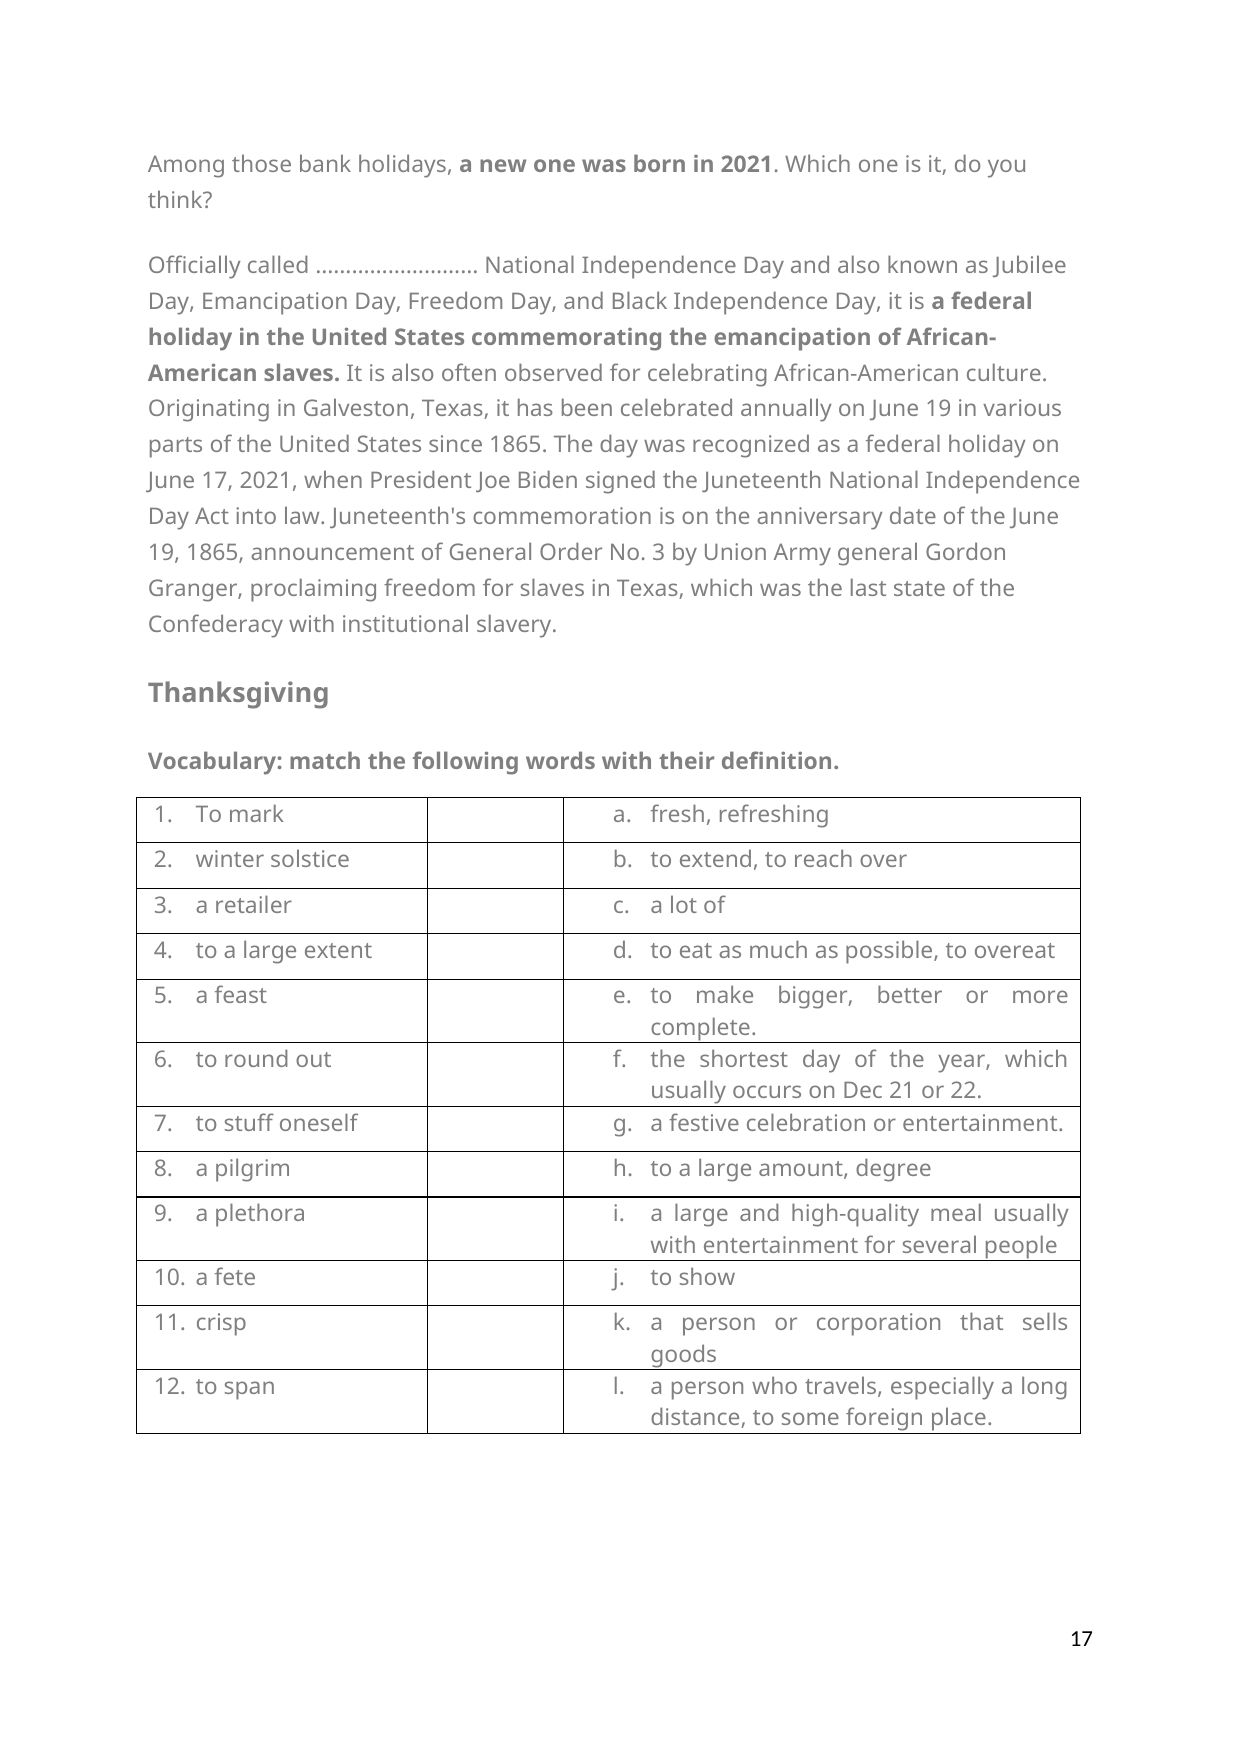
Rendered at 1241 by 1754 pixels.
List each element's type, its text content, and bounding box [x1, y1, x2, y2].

table_cell a festive celebration or entertainment. [564, 1107, 1080, 1151]
table_cell [428, 1370, 563, 1432]
table_cell a pilgrim [137, 1152, 427, 1196]
table_cell [428, 889, 563, 933]
table_cell a lot of [564, 889, 1080, 933]
table_cell [428, 843, 563, 888]
table_cell [428, 1152, 563, 1196]
table_cell to a large extent [137, 934, 427, 978]
table_cell a retailer [137, 889, 427, 933]
table_cell to stuff oneself [137, 1107, 427, 1151]
text Officially called ……………………… National Independence Day and also known as Jubilee Day, Emancipation Day, Freedom Day, and Black Independence Day, it is a federal holiday in the United States commemorating the emancipation of African-American slaves. It is also often observed for celebrating African-American culture. Originating in Galveston, Texas, it has been celebrated annually on June 19 in various parts of the United States since 1865. The day was recognized as a federal holiday on June 17, 2021, when President Joe Biden signed the Juneteenth National Independence Day Act into law. Juneteenth's commemoration is on the anniversary date of the June 19, 1865, announcement of General Order No. 3 by Union Army general Gordon Granger, proclaiming freedom for slaves in Texas, which was the last state of the Confederacy with institutional slavery. [148, 249, 1093, 639]
table_cell winter solstice [137, 843, 427, 888]
table_cell to eat as much as possible, to overeat [564, 934, 1080, 978]
table_cell crisp [137, 1306, 427, 1369]
table_cell [428, 980, 563, 1042]
table_cell a feast [137, 980, 427, 1042]
table_header fresh, refreshing [564, 798, 1080, 842]
table_header To mark [137, 798, 427, 842]
table_header [428, 798, 563, 842]
text Among those bank holidays, a new one was born in 2021. Which one is it, do you think? [148, 148, 1093, 215]
table_cell [428, 934, 563, 978]
text Thanksgiving [148, 673, 1093, 710]
table_cell [428, 1306, 563, 1369]
table_cell to make bigger, better or more complete. [564, 980, 1080, 1042]
table_cell [428, 1261, 563, 1305]
table_cell to span [137, 1370, 427, 1432]
table_cell to extend, to reach over [564, 843, 1080, 888]
table_cell to a large amount, degree [564, 1152, 1080, 1196]
table_cell [428, 1107, 563, 1151]
table_cell to show [564, 1261, 1080, 1305]
table_cell a person who travels, especially a long distance, to some foreign place. [564, 1370, 1080, 1432]
table_cell a plethora [137, 1198, 427, 1260]
text Vocabulary: match the following words with their definition. [148, 745, 1093, 776]
table_cell a person or corporation that sells goods [564, 1306, 1080, 1369]
table_cell the shortest day of the year, which usually occurs on Dec 21 or 22. [564, 1043, 1080, 1106]
table_cell a large and high-quality meal usually with entertainment for several people [564, 1198, 1080, 1260]
table_cell to round out [137, 1043, 427, 1106]
table_cell [428, 1043, 563, 1106]
table_cell a fete [137, 1261, 427, 1305]
table_cell [428, 1198, 563, 1260]
